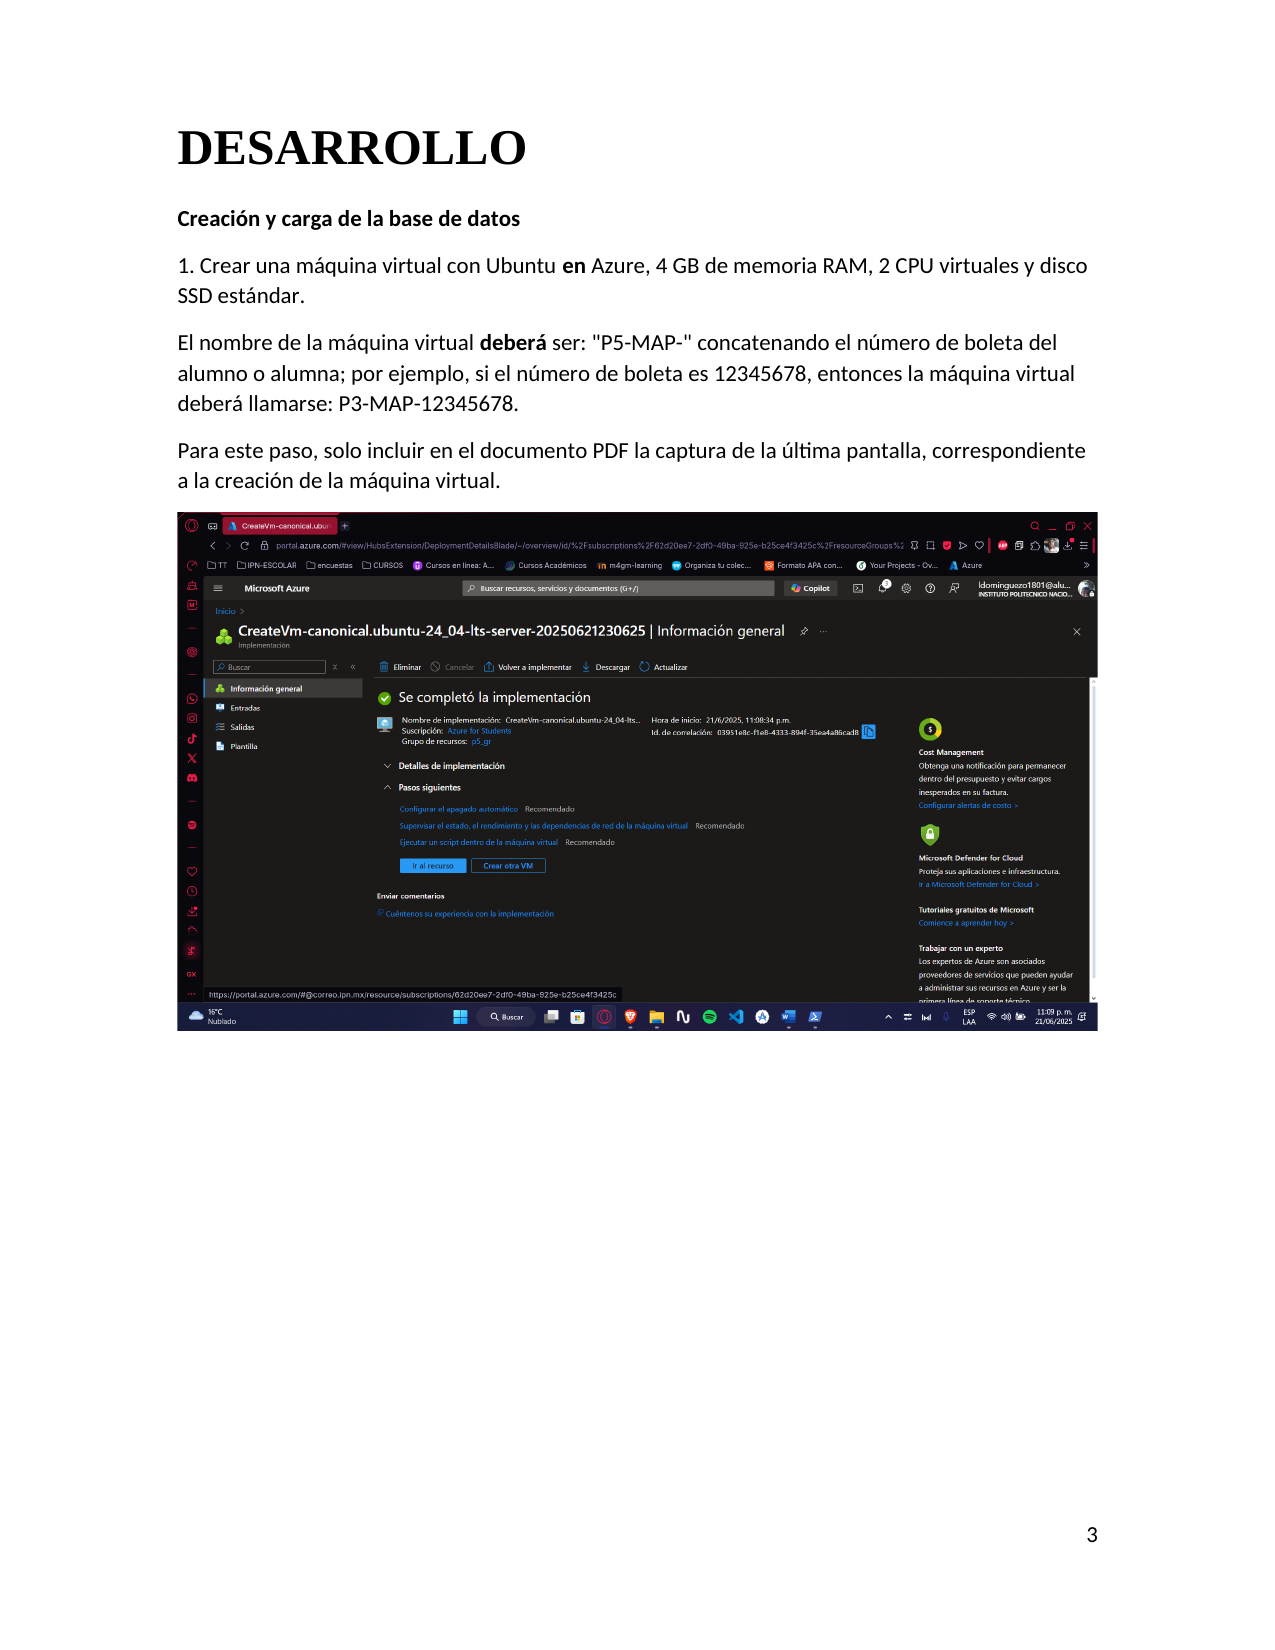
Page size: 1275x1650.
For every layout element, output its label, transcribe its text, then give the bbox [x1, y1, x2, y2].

picture [177, 512, 1098, 1031]
text El nombre de la máquina virtual deberá ser: "P5-MAP-" concatenando el número de boleta del alumno o alumna; por ejemplo, si el número de boleta es 12345678, entonces la máquina virtual deberá llamarse: P3-MAP-12345678. [177, 328, 1098, 417]
text 1. Crear una máquina virtual con Ubuntu en Azure, 4 GB de memoria RAM, 2 CPU virtuales y disco SSD estándar. [177, 251, 1098, 309]
subtitle DESARROLLO [177, 118, 1098, 175]
text Creación y carga de la base de datos [177, 204, 1098, 232]
text Para este paso, solo incluir en el documento PDF la captura de la última pantalla, correspondiente a la creación de la máquina virtual. [177, 436, 1098, 494]
